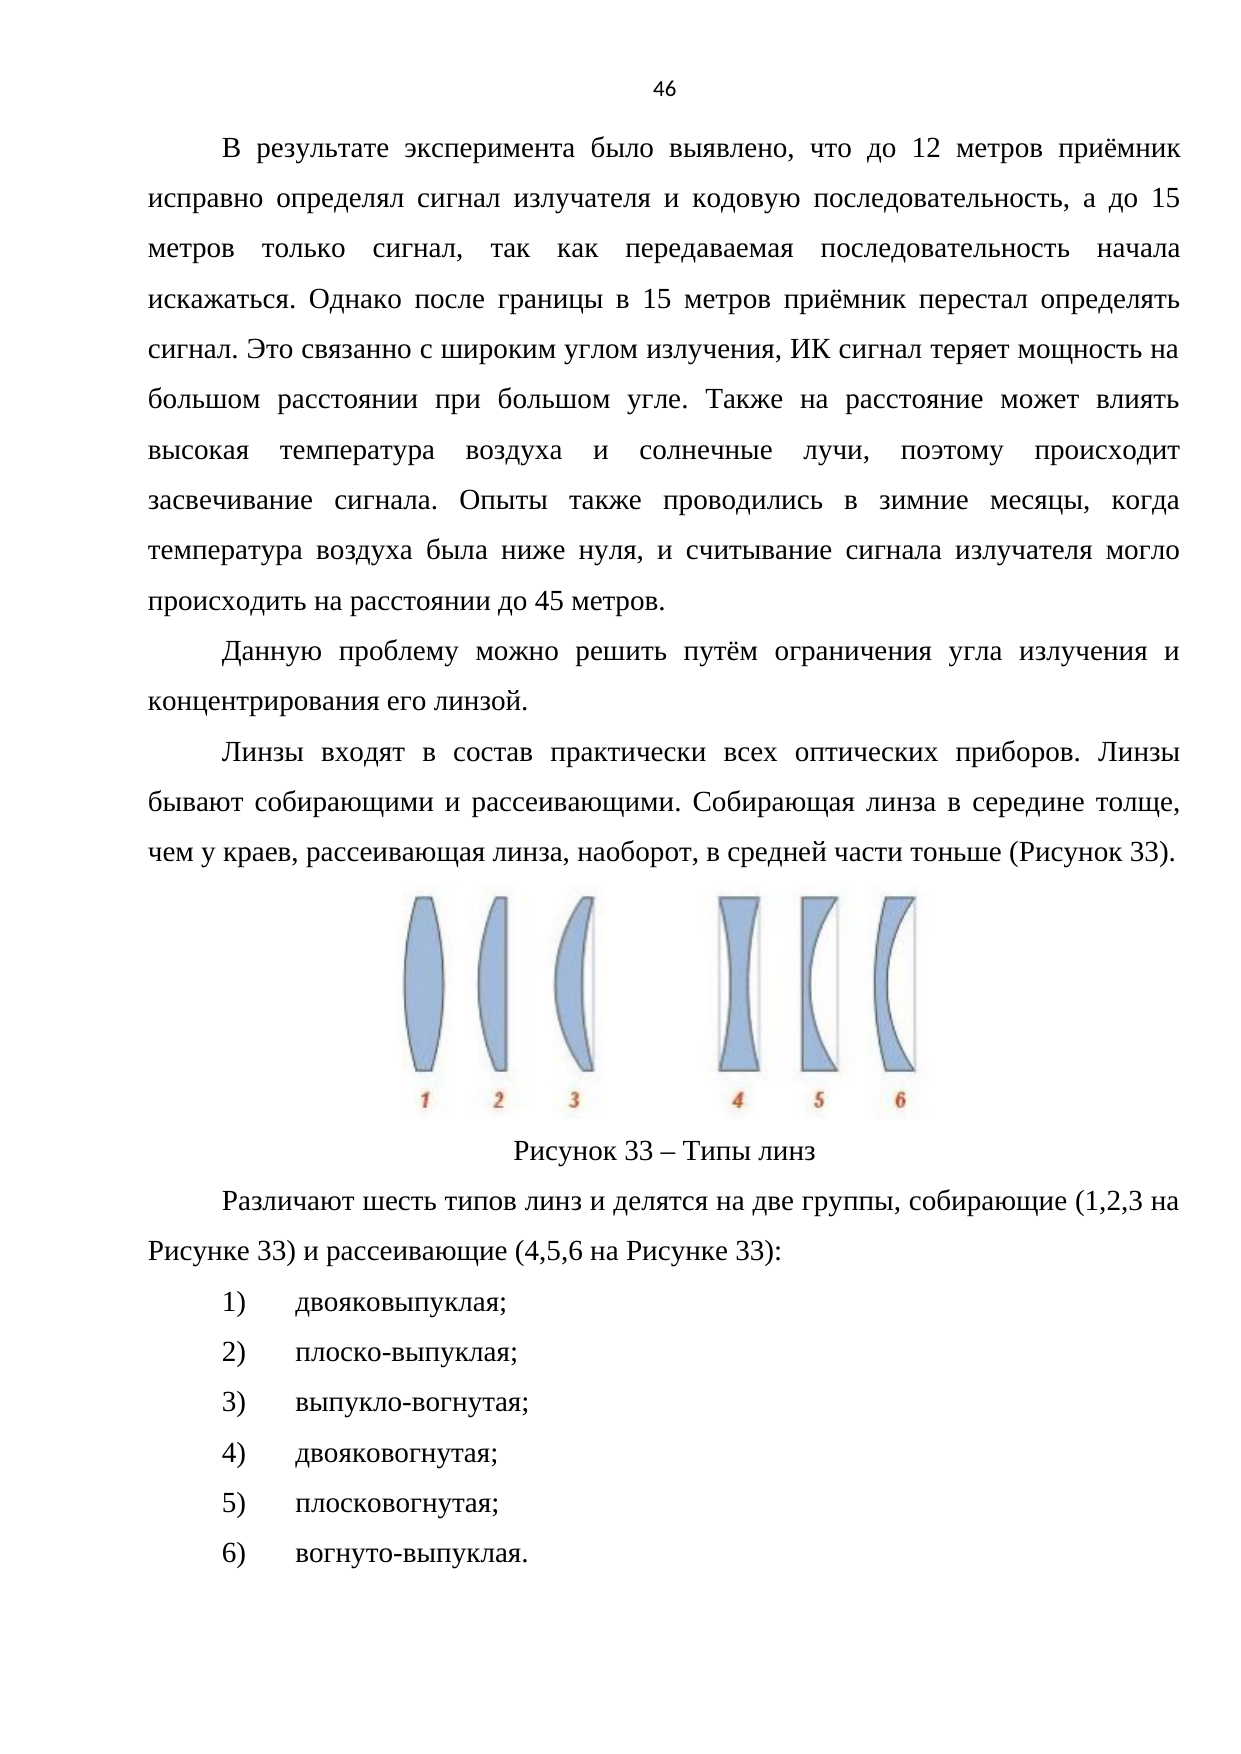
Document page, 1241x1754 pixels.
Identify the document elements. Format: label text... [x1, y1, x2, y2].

text 4) двояковогнутая; [148, 1435, 1181, 1468]
text 3) выпукло-вогнутая; [148, 1384, 1181, 1418]
text В результате эксперимента было выявлено, что до 12 метров приёмник исправно определял сигнал излучателя и кодовую последовательность, а до 15 метров только сигнал, так как передаваемая последовательность начала искажаться. Однако после границы в 15 метров приёмник перестал определять сигнал. Это связанно с широким углом излучения, ИК сигнал теряет мощность на большом расстоянии при большом угле. Также на расстояние может влиять высокая температура воздуха и солнечные лучи, поэтому происходит засвечивание сигнала. Опыты также проводились в зимние месяцы, когда температура воздуха была ниже нуля, и считывание сигнала излучателя могло происходить на расстоянии до 45 метров. [148, 130, 1181, 616]
text Линзы входят в состав практически всех оптических приборов. Линзы бывают собирающими и рассеивающими. Собирающая линза в середине толще, чем у краев, рассеивающая линза, наоборот, в средней части тоньше (Рисунок 33). [148, 734, 1181, 868]
text Различают шесть типов линз и делятся на две группы, собирающие (1,2,3 на Рисунке 33) и рассеивающие (4,5,6 на Рисунке 33): [148, 1183, 1181, 1267]
text Данную проблему можно решить путём ограничения угла излучения и концентрирования его линзой. [148, 633, 1181, 717]
text 5) плосковогнутая; [148, 1485, 1181, 1519]
text 1) двояковыпуклая; [148, 1284, 1181, 1317]
text 2) плоско-выпуклая; [148, 1334, 1181, 1368]
text Рисунок 33 – Типы линз [148, 1133, 1181, 1166]
text 6) вогнуто-выпуклая. [148, 1535, 1181, 1569]
picture [392, 884, 937, 1119]
